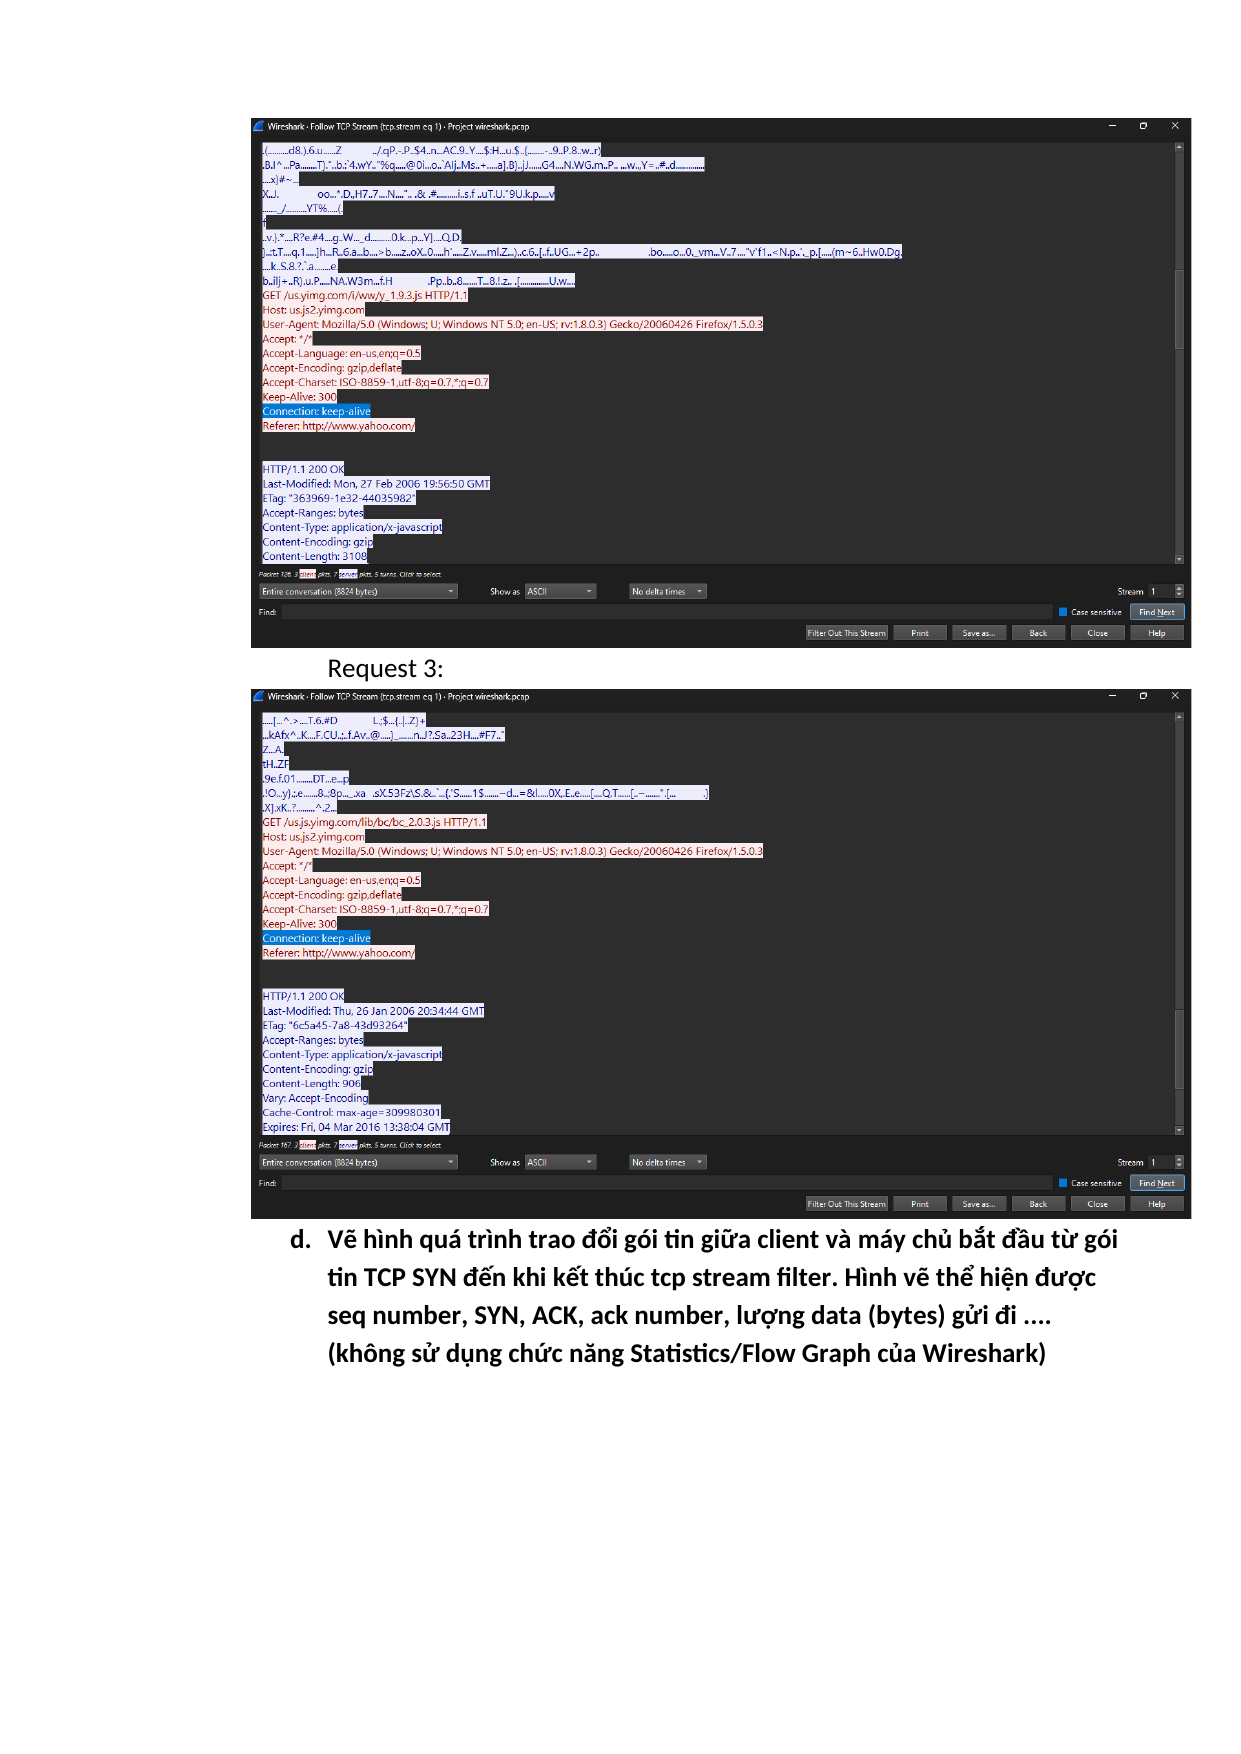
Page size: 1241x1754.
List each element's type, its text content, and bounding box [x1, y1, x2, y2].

picture [251, 118, 1192, 648]
picture [251, 689, 1192, 1219]
list Vẽ hình quá trình trao đổi gói tin giữa client và máy chủ bắt đầu từ gói tin TCP SYN đến khi kết thúc tcp stream filter. Hình vẽ thể hiện được seq number, SYN, ACK, ack number, lượng data (bytes) gửi đi .... (không sử dụng chức năng Statistics/Flow Graph của Wireshark) [290, 1222, 1122, 1369]
text Request 3: [251, 651, 1122, 684]
